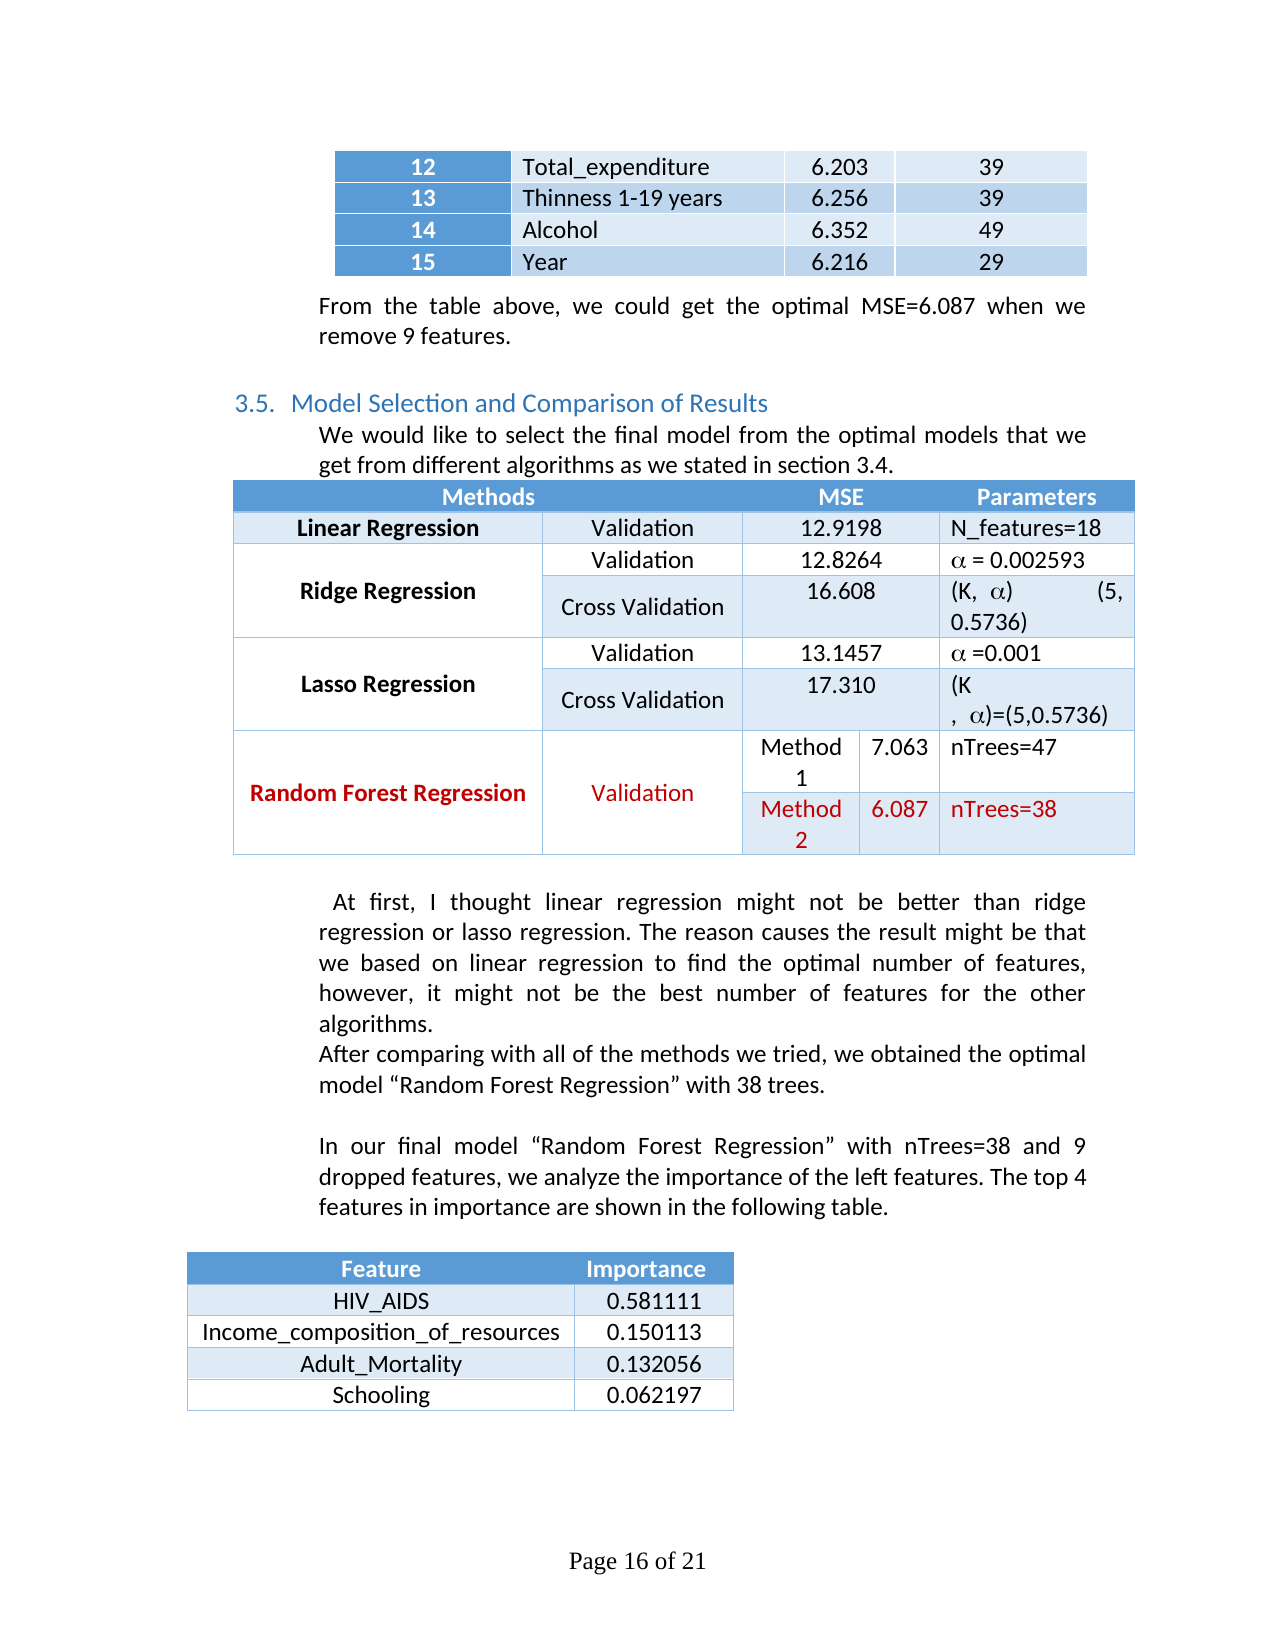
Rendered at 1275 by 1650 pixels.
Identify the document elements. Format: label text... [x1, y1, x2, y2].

table_header Methods [234, 481, 742, 511]
table_cell 14 [335, 214, 511, 245]
text We would like to select the final model from the optimal models that we get from different algorithms as we stated in section 3.4. [319, 419, 1087, 480]
table_cell 13.1457 [743, 638, 939, 668]
table_cell 6.216 [785, 246, 894, 276]
table_cell N_features=18 [940, 513, 1134, 543]
text From the table above, we could get the optimal MSE=6.087 when we remove 9 features. [319, 290, 1087, 351]
table_cell Adult_Mortality [188, 1348, 574, 1378]
table_cell Year [512, 246, 784, 276]
table_cell 29 [896, 246, 1087, 276]
table_cell 39 [896, 151, 1087, 182]
table_cell Thinness 1-19 years [512, 183, 784, 213]
table_cell 0.062197 [575, 1380, 733, 1410]
table_cell 0.581111 [575, 1285, 733, 1315]
table_cell nTrees=47 [940, 731, 1134, 792]
table_cell Method1 [743, 731, 859, 792]
table_cell (K,)=(5,0.5736) [940, 669, 1134, 730]
table_cell  =0.001 [940, 638, 1134, 668]
table_cell Schooling [188, 1380, 574, 1410]
table_cell 6.256 [785, 183, 894, 213]
table_header Feature [188, 1253, 574, 1284]
table_header Importance [575, 1253, 733, 1284]
table_header MSE [743, 481, 939, 511]
table_cell (K,) (5, 0.5736) [940, 576, 1134, 637]
text After comparing with all of the methods we tried, we obtained the optimal model “Random Forest Regression” with 38 trees. [319, 1038, 1087, 1099]
table_cell Lasso Regression [234, 638, 542, 730]
table_cell 49 [896, 214, 1087, 245]
table_cell 12.9198 [743, 513, 939, 543]
table_cell Total_expenditure [512, 151, 784, 182]
table_cell 39 [896, 183, 1087, 213]
text In our final model “Random Forest Regression” with nTrees=38 and 9 dropped features, we analyze the importance of the left features. The top 4 features in importance are shown in the following table. [319, 1130, 1087, 1222]
table_cell Ridge Regression [234, 544, 542, 637]
table_cell Cross Validation [543, 669, 742, 730]
table_cell Method2 [743, 793, 859, 854]
table_cell 16.608 [743, 576, 939, 637]
table_cell 7.063 [860, 731, 939, 792]
table_cell 6.087 [860, 793, 939, 854]
table_cell 6.203 [785, 151, 894, 182]
table_cell Validation [543, 638, 742, 668]
table_cell 12.8264 [743, 544, 939, 574]
table_cell Random Forest Regression [234, 731, 542, 854]
table_cell 15 [335, 246, 511, 276]
table_cell Cross Validation [543, 576, 742, 637]
table_cell 17.310 [743, 669, 939, 730]
table_cell HIV_AIDS [188, 1285, 574, 1315]
table_cell Validation [543, 544, 742, 574]
table_header Parameters [940, 481, 1134, 511]
table_cell  = 0.002593 [940, 544, 1134, 574]
table_cell 13 [335, 183, 511, 213]
table_cell Linear Regression [234, 513, 542, 543]
table_cell 6.352 [785, 214, 894, 245]
table_cell 0.150113 [575, 1316, 733, 1347]
text At first, I thought linear regression might not be better than ridge regression or lasso regression. The reason causes the result might be that we based on linear regression to find the optimal number of features, however, it might not be the best number of features for the other algorithms. [319, 886, 1087, 1038]
table_cell nTrees=38 [940, 793, 1134, 854]
table_cell Validation [543, 513, 742, 543]
table_cell Alcohol [512, 214, 784, 245]
table_cell 0.132056 [575, 1348, 733, 1378]
table_cell 12 [335, 151, 511, 182]
subtitle Model Selection and Comparison of Results [234, 386, 1087, 419]
table_cell Validation [543, 731, 742, 854]
table_cell Income_composition_of_resources [188, 1316, 574, 1347]
